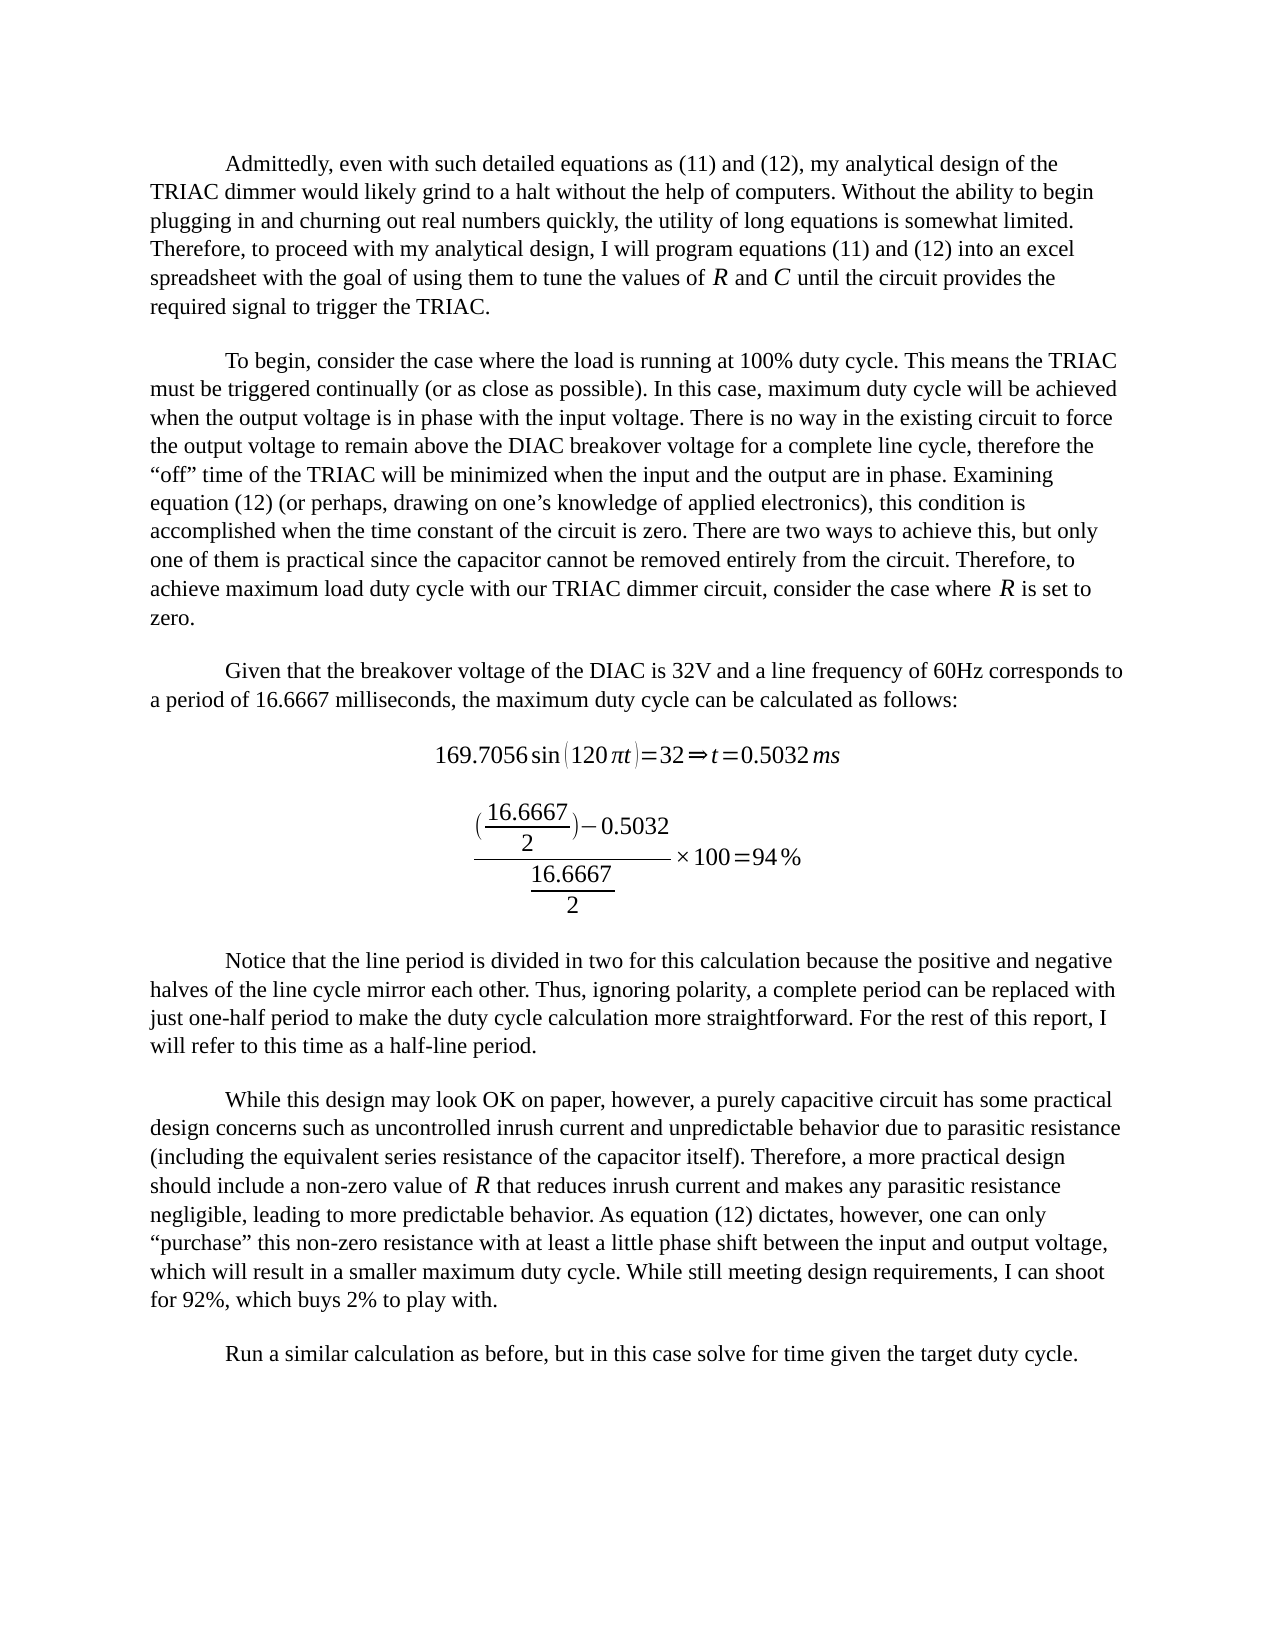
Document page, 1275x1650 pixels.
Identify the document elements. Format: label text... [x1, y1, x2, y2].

text Admittedly, even with such detailed equations as (11) and (12), my analytical design of the TRIAC dimmer would likely grind to a halt without the help of computers. Without the ability to begin plugging in and churning out real numbers quickly, the utility of long equations is somewhat limited. Therefore, to proceed with my analytical design, I will program equations (11) and (12) into an excel spreadsheet with the goal of using them to tune the values of and until the circuit provides the required signal to trigger the TRIAC. [150, 150, 1125, 320]
text To begin, consider the case where the load is running at 100% duty cycle. This means the TRIAC must be triggered continually (or as close as possible). In this case, maximum duty cycle will be achieved when the output voltage is in phase with the input voltage. There is no way in the existing circuit to force the output voltage to remain above the DIAC breakover voltage for a complete line cycle, therefore the “off” time of the TRIAC will be minimized when the input and the output are in phase. Examining equation (12) (or perhaps, drawing on one’s knowledge of applied electronics), this condition is accomplished when the time constant of the circuit is zero. There are two ways to achieve this, but only one of them is practical since the capacitor cannot be removed entirely from the circuit. Therefore, to achieve maximum load duty cycle with our TRIAC dimmer circuit, consider the case where is set to zero. [150, 347, 1125, 630]
text Given that the breakover voltage of the DIAC is 32V and a line frequency of 60Hz corresponds to a period of 16.6667 milliseconds, the maximum duty cycle can be calculated as follows: [150, 657, 1125, 712]
text While this design may look OK on paper, however, a purely capacitive circuit has some practical design concerns such as uncontrolled inrush current and unpredictable behavior due to parasitic resistance (including the equivalent series resistance of the capacitor itself). Therefore, a more practical design should include a non-zero value of that reduces inrush current and makes any parasitic resistance negligible, leading to more predictable behavior. As equation (12) dictates, however, one can only “purchase” this non-zero resistance with at least a little phase shift between the input and output voltage, which will result in a smaller maximum duty cycle. While still meeting design requirements, I can shoot for 92%, which buys 2% to play with. [150, 1086, 1125, 1313]
text Notice that the line period is divided in two for this calculation because the positive and negative halves of the line cycle mirror each other. Thus, ignoring polarity, a complete period can be replaced with just one-half period to make the duty cycle calculation more straightforward. For the rest of this report, I will refer to this time as a half-line period. [150, 947, 1125, 1059]
text Run a similar calculation as before, but in this case solve for time given the target duty cycle. [150, 1340, 1125, 1366]
